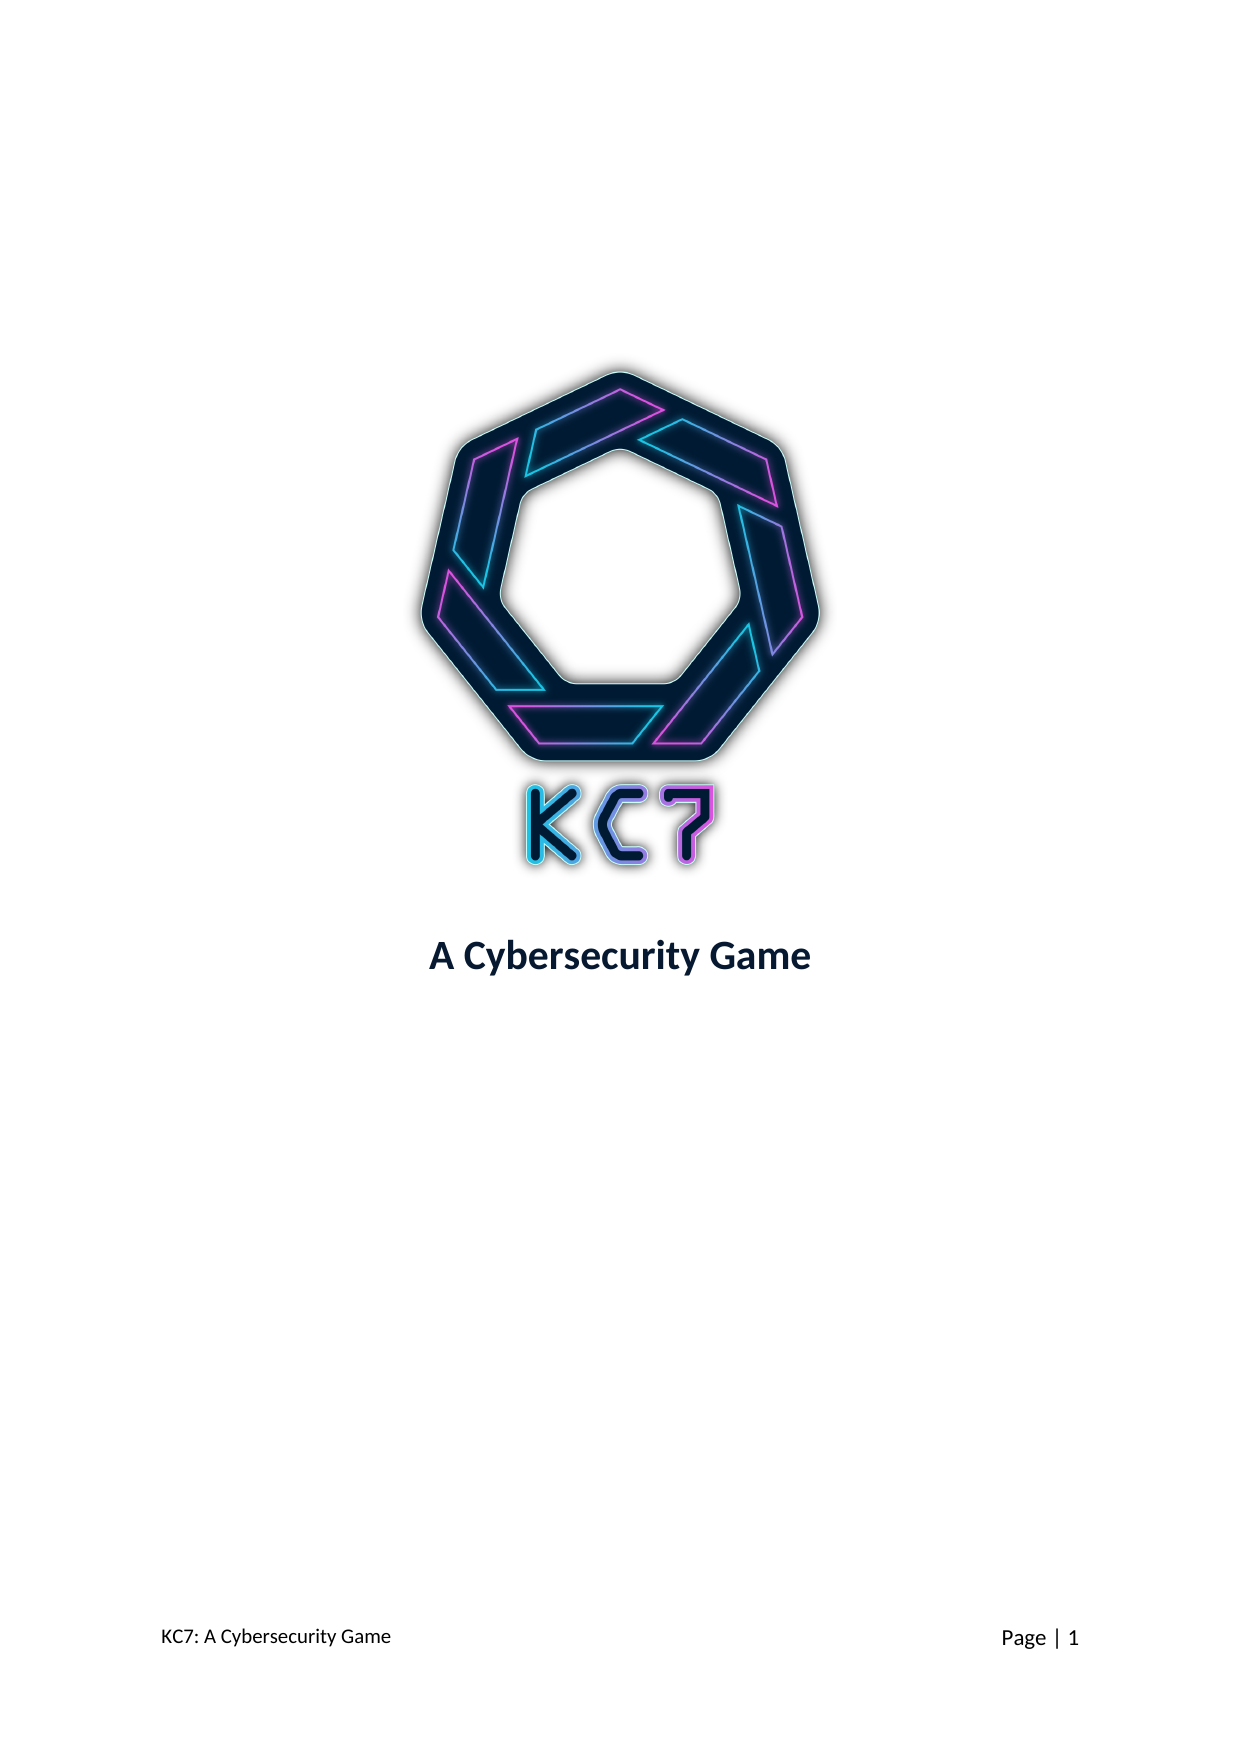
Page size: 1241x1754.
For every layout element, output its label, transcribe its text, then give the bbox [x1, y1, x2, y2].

picture [402, 353, 838, 879]
text A Cybersecurity Game [150, 929, 1090, 980]
